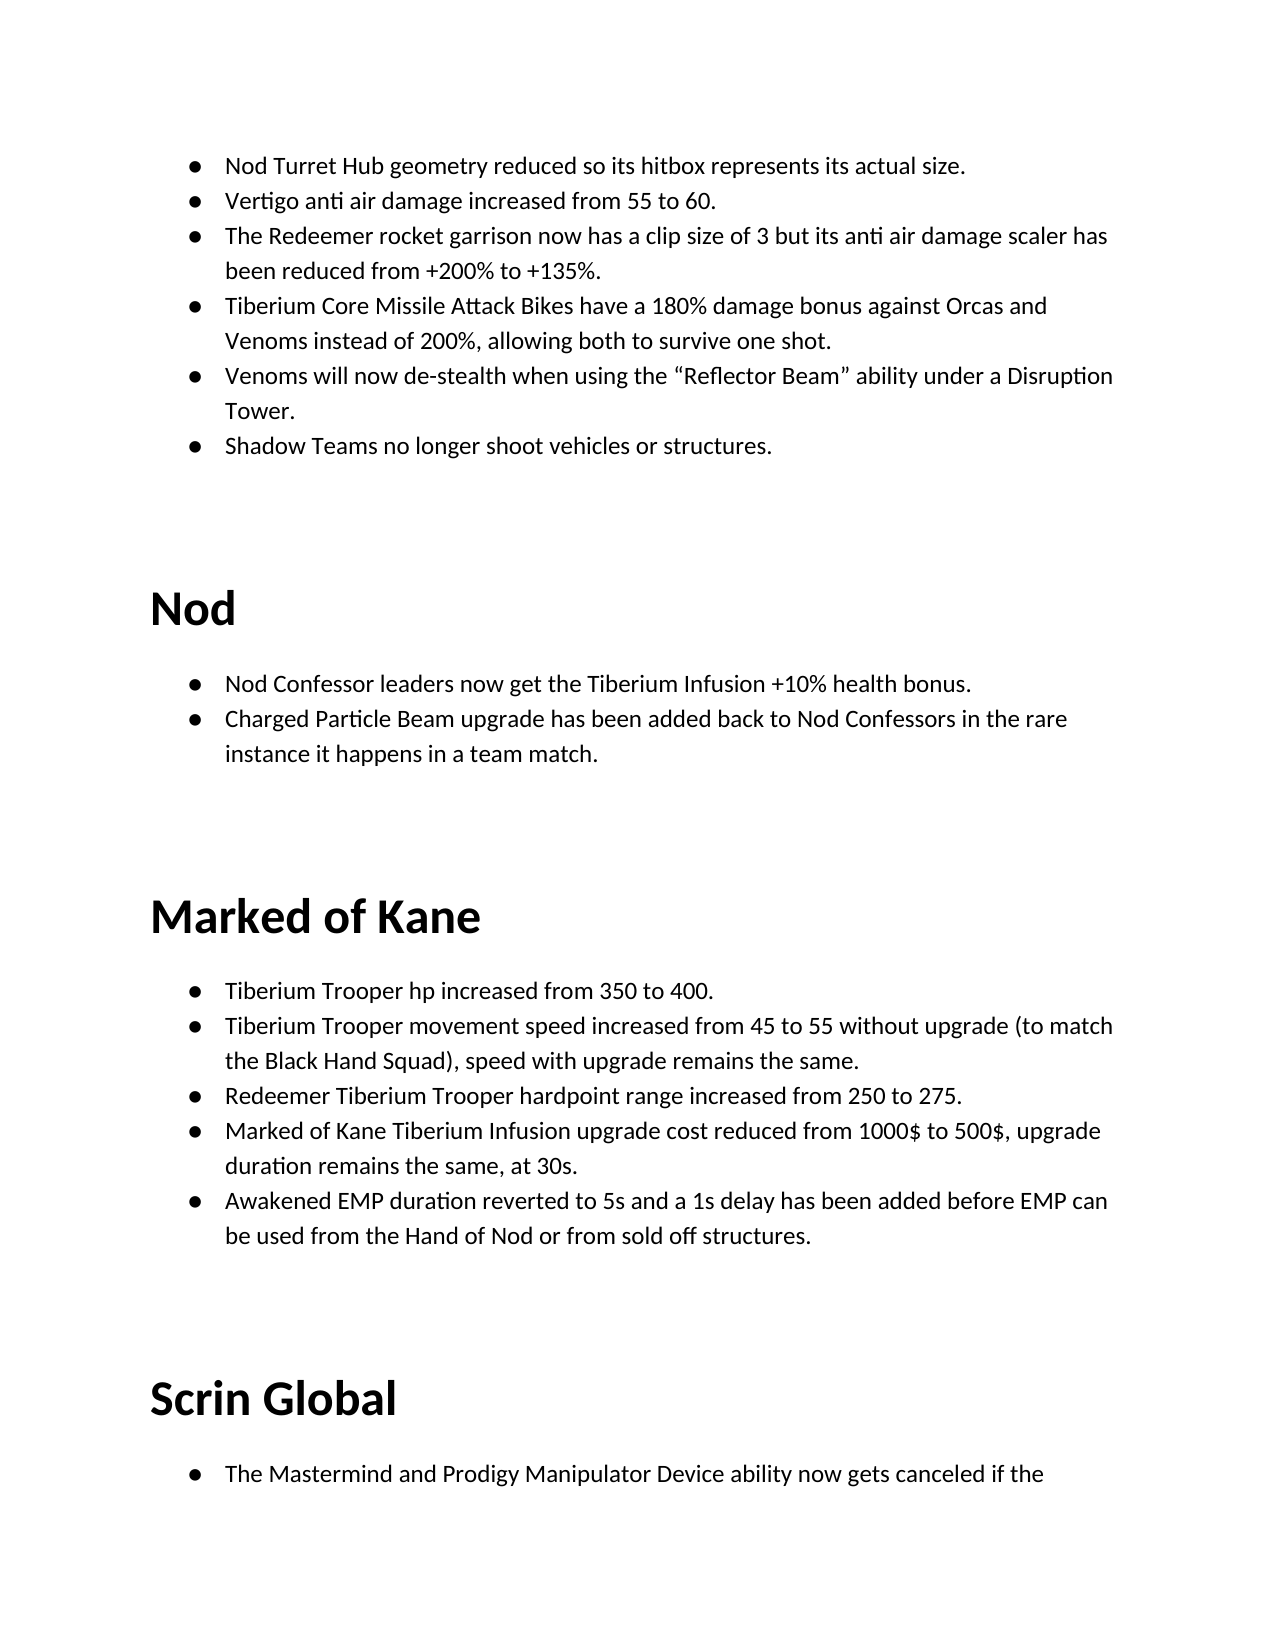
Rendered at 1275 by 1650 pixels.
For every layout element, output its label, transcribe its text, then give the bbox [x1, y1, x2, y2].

list Tiberium Trooper hp increased from 350 to 400. [187, 975, 1125, 1006]
list Nod Confessor leaders now get the Tiberium Infusion +10% health bonus. [187, 668, 1125, 698]
list Venoms will now de-stealth when using the “Reflector Beam” ability under a Disruption Tower. [187, 360, 1125, 426]
list The Redeemer rocket garrison now has a clip size of 3 but its anti air damage scaler has been reduced from +200% to +135%. [187, 220, 1125, 286]
text Nod [150, 577, 1125, 638]
text Scrin Global [150, 1367, 1125, 1428]
list Charged Particle Beam upgrade has been added back to Nod Confessors in the rare instance it happens in a team match. [187, 703, 1125, 768]
list Vertigo anti air damage increased from 55 to 60. [187, 185, 1125, 216]
list Awakened EMP duration reverted to 5s and a 1s delay has been added before EMP can be used from the Hand of Nod or from sold off structures. [187, 1185, 1125, 1251]
list Nod Turret Hub geometry reduced so its hitbox represents its actual size. [187, 150, 1125, 181]
list Shadow Teams no longer shoot vehicles or structures. [187, 430, 1125, 461]
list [187, 1458, 1125, 1489]
list Marked of Kane Tiberium Infusion upgrade cost reduced from 1000$ to 500$, upgrade duration remains the same, at 30s. [187, 1115, 1125, 1181]
text Marked of Kane [150, 884, 1125, 946]
list Redeemer Tiberium Trooper hardpoint range increased from 250 to 275. [187, 1080, 1125, 1111]
list Tiberium Trooper movement speed increased from 45 to 55 without upgrade (to match the Black Hand Squad), speed with upgrade remains the same. [187, 1010, 1125, 1076]
list Tiberium Core Missile Attack Bikes have a 180% damage bonus against Orcas and Venoms instead of 200%, allowing both to survive one shot. [187, 290, 1125, 356]
